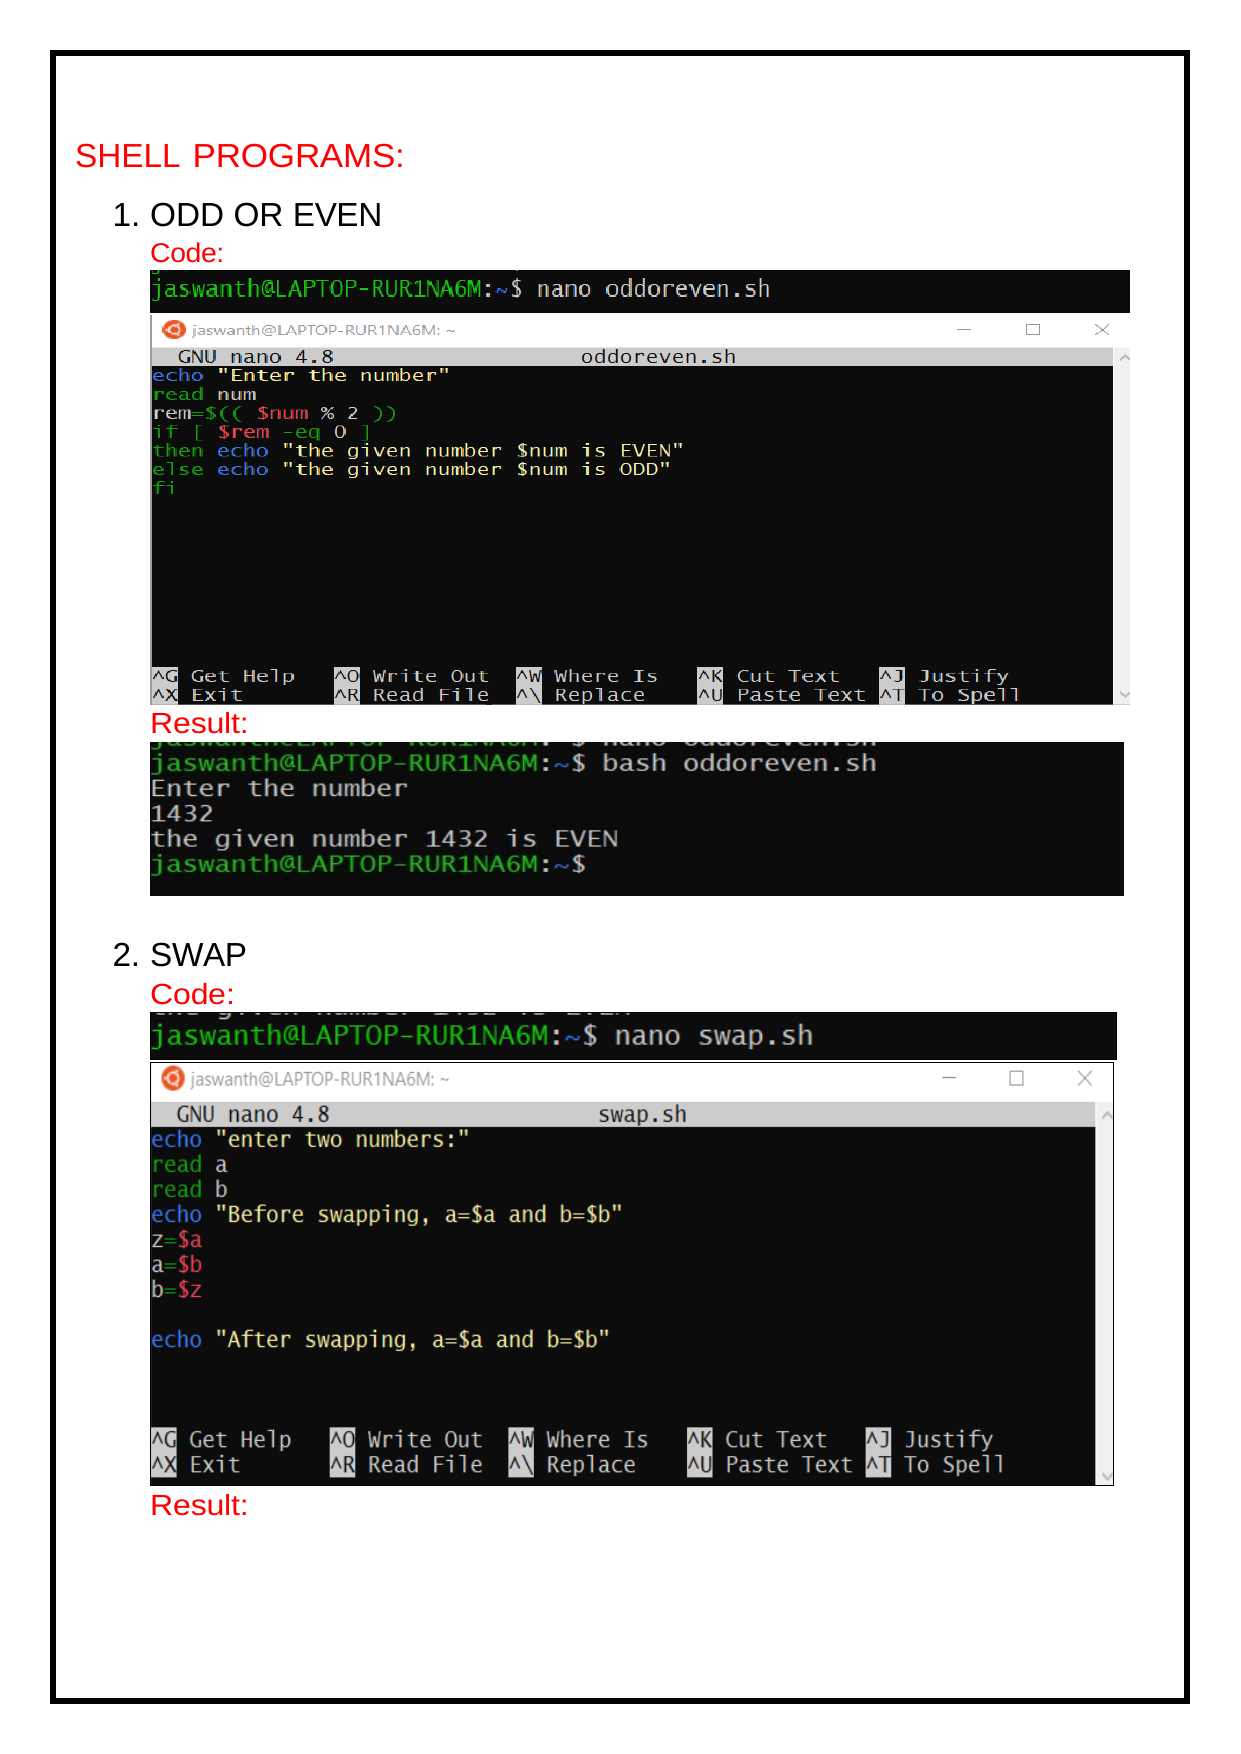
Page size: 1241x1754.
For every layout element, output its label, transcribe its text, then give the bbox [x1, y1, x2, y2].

picture [150, 742, 1124, 896]
text Result: [150, 1013, 1180, 1522]
text SHELL PROGRAMS: [75, 136, 1180, 175]
text Code: [150, 977, 1180, 1011]
picture [150, 270, 1130, 705]
text Code: [150, 237, 1180, 268]
list ODD OR EVEN [112, 195, 1180, 233]
list SWAP [112, 936, 1180, 974]
